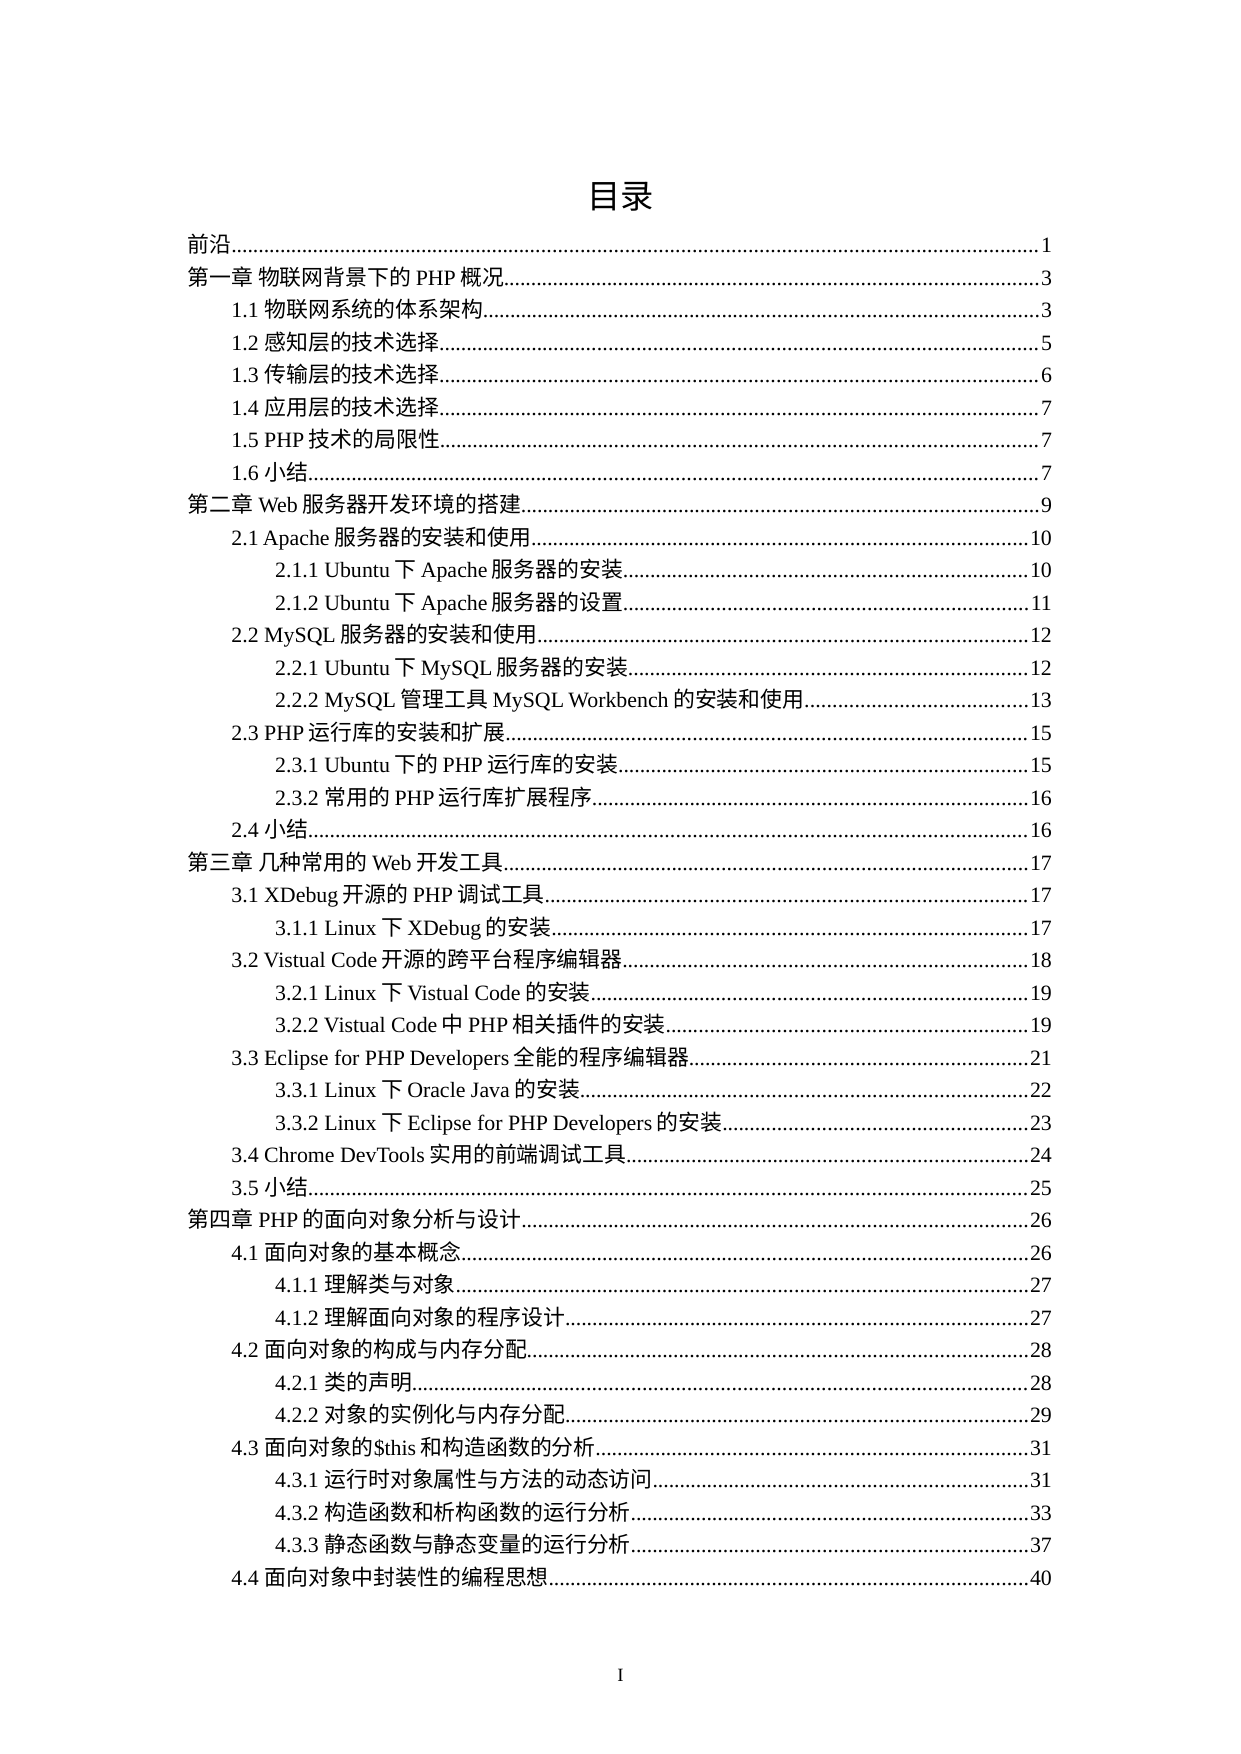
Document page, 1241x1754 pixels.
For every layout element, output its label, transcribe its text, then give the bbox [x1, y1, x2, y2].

text 3.4 Chrome DevTools实用的前端调试工具 24 [231, 1137, 1053, 1169]
text 2.2.1 Ubuntu下MySQL服务器的安装 12 [275, 649, 1053, 682]
text 目录 [187, 162, 1053, 227]
text 第一章 物联网背景下的PHP概况 3 [187, 259, 1053, 292]
text 3.5 小结 25 [231, 1169, 1053, 1202]
text 2.1.2 Ubuntu下Apache服务器的设置 11 [275, 584, 1053, 617]
text 3.3.1 Linux下Oracle Java的安装 22 [275, 1072, 1053, 1104]
text 1.5 PHP技术的局限性 7 [231, 422, 1053, 454]
text 4.4 面向对象中封装性的编程思想 40 [231, 1559, 1053, 1592]
text 3.1.1 Linux下XDebug的安装 17 [275, 909, 1053, 942]
text 1.1 物联网系统的体系架构 3 [231, 292, 1053, 324]
text 4.3.3 静态函数与静态变量的运行分析 37 [275, 1527, 1053, 1559]
text 前沿 1 [187, 227, 1053, 259]
text 4.1 面向对象的基本概念 26 [231, 1234, 1053, 1267]
text 2.1.1 Ubuntu下Apache服务器的安装 10 [275, 552, 1053, 584]
text 3.2.1 Linux下Vistual Code的安装 19 [275, 974, 1053, 1007]
text 2.3.2 常用的PHP运行库扩展程序 16 [275, 779, 1053, 812]
text 2.4 小结 16 [231, 812, 1053, 844]
text 3.2.2 Vistual Code中PHP相关插件的安装 19 [275, 1007, 1053, 1039]
text 2.2 MySQL服务器的安装和使用 12 [231, 617, 1053, 649]
text 3.2 Vistual Code开源的跨平台程序编辑器 18 [231, 942, 1053, 974]
text 2.2.2 MySQL管理工具MySQL Workbench的安装和使用 13 [275, 682, 1053, 714]
text 2.1 Apache服务器的安装和使用 10 [231, 519, 1053, 552]
text 3.3 Eclipse for PHP Developers全能的程序编辑器 21 [231, 1039, 1053, 1072]
text 1.6 小结 7 [231, 454, 1053, 487]
text 第四章 PHP的面向对象分析与设计 26 [187, 1202, 1053, 1234]
text 3.3.2 Linux下Eclipse for PHP Developers的安装 23 [275, 1104, 1053, 1137]
text 1.3 传输层的技术选择 6 [231, 357, 1053, 389]
text 4.1.2 理解面向对象的程序设计 27 [275, 1299, 1053, 1332]
text 4.1.1 理解类与对象 27 [275, 1267, 1053, 1299]
text 1.2 感知层的技术选择 5 [231, 324, 1053, 357]
text 4.2.2 对象的实例化与内存分配 29 [275, 1397, 1053, 1429]
text 第三章 几种常用的Web开发工具 17 [187, 844, 1053, 877]
text 4.2 面向对象的构成与内存分配 28 [231, 1332, 1053, 1364]
text 2.3 PHP运行库的安装和扩展 15 [231, 714, 1053, 747]
text 2.3.1 Ubuntu下的PHP运行库的安装 15 [275, 747, 1053, 779]
text 4.3 面向对象的$this和构造函数的分析 31 [231, 1429, 1053, 1462]
text 4.2.1 类的声明 28 [275, 1364, 1053, 1397]
text 3.1 XDebug开源的PHP调试工具 17 [231, 877, 1053, 909]
text 4.3.1 运行时对象属性与方法的动态访问 31 [275, 1462, 1053, 1494]
text 第二章 Web服务器开发环境的搭建 9 [187, 487, 1053, 519]
text 1.4 应用层的技术选择 7 [231, 389, 1053, 422]
text 4.3.2 构造函数和析构函数的运行分析 33 [275, 1494, 1053, 1527]
